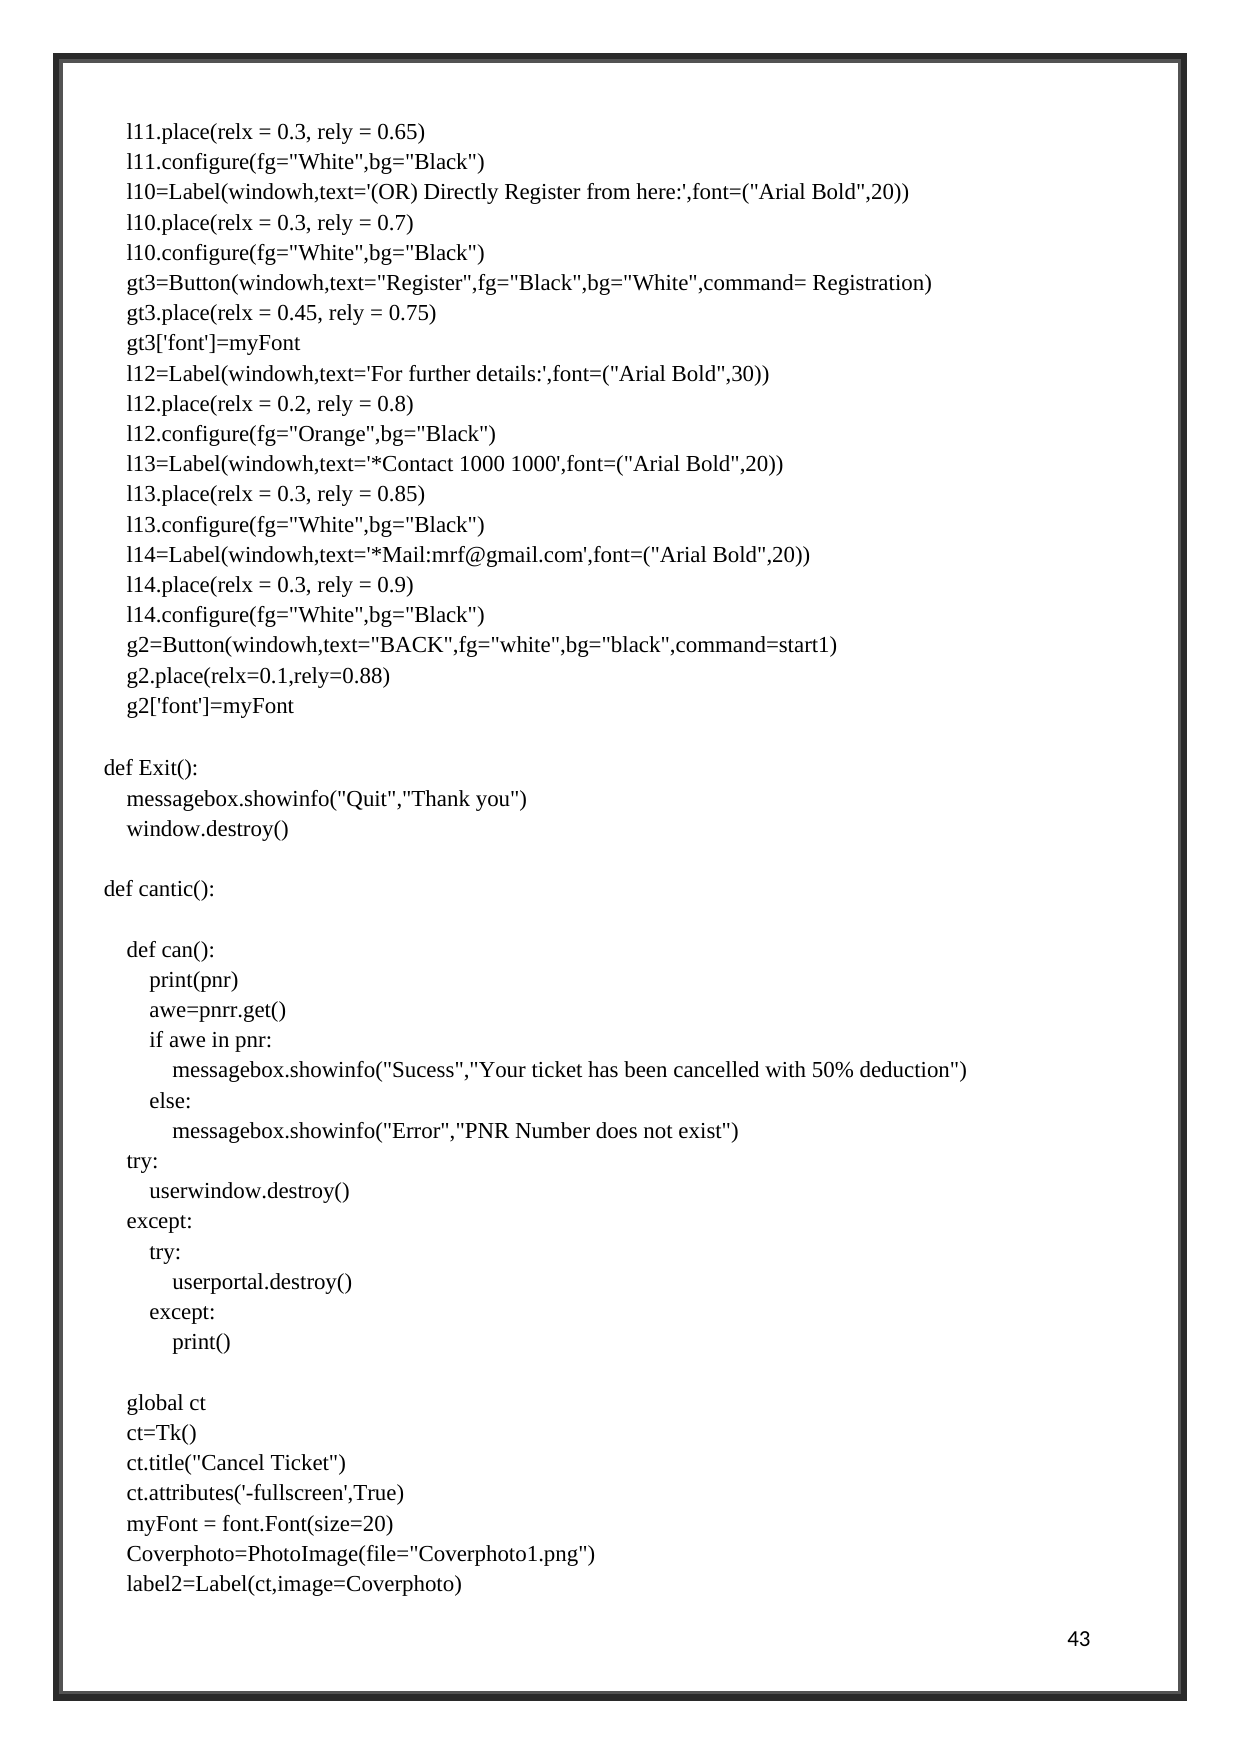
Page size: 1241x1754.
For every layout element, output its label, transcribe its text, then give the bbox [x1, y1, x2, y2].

text l13.configure(fg="White",bg="Black") [103, 511, 1090, 537]
text g2=Button(windowh,text="BACK",fg="white",bg="black",command=start1) [103, 632, 1090, 658]
text ct.title("Cancel Ticket") [103, 1449, 1090, 1476]
text awe=pnrr.get() [103, 996, 1090, 1022]
text label2=Label(ct,image=Coverphoto) [103, 1570, 1090, 1596]
text def can(): [103, 936, 1090, 962]
text l14=Label(windowh,text='*Mail:mrf@gmail.com',font=("Arial Bold",20)) [103, 541, 1090, 567]
text def Exit(): [103, 754, 1090, 781]
text ct.attributes('-fullscreen',True) [103, 1479, 1090, 1506]
text l12.configure(fg="Orange",bg="Black") [103, 420, 1090, 446]
text userwindow.destroy() [103, 1177, 1090, 1204]
text global ct [103, 1389, 1090, 1415]
text l12.place(relx = 0.2, rely = 0.8) [103, 390, 1090, 416]
text window.destroy() [103, 815, 1090, 841]
text gt3.place(relx = 0.45, rely = 0.75) [103, 299, 1090, 326]
text l12=Label(windowh,text='For further details:',font=("Arial Bold",30)) [103, 360, 1090, 386]
text messagebox.showinfo("Quit","Thank you") [103, 784, 1090, 811]
text l14.place(relx = 0.3, rely = 0.9) [103, 571, 1090, 597]
text l10.configure(fg="White",bg="Black") [103, 239, 1090, 265]
text l10=Label(windowh,text='(OR) Directly Register from here:',font=("Arial Bold",20)) [103, 178, 1090, 205]
text l11.place(relx = 0.3, rely = 0.65) [103, 118, 1090, 144]
text messagebox.showinfo("Error","PNR Number does not exist") [103, 1117, 1090, 1143]
text l14.configure(fg="White",bg="Black") [103, 601, 1090, 628]
text userportal.destroy() [103, 1268, 1090, 1294]
text else: [103, 1087, 1090, 1113]
text g2.place(relx=0.1,rely=0.88) [103, 662, 1090, 688]
text ct=Tk() [103, 1419, 1090, 1445]
text Coverphoto=PhotoImage(file="Coverphoto1.png") [103, 1540, 1090, 1566]
text l13=Label(windowh,text='*Contact 1000 1000',font=("Arial Bold",20)) [103, 450, 1090, 477]
text if awe in pnr: [103, 1026, 1090, 1053]
text l11.configure(fg="White",bg="Black") [103, 148, 1090, 174]
text def cantic(): [103, 875, 1090, 902]
text l13.place(relx = 0.3, rely = 0.85) [103, 481, 1090, 507]
text g2['font']=myFont [103, 692, 1090, 718]
text except: [103, 1207, 1090, 1234]
text try: [103, 1147, 1090, 1173]
text print() [103, 1328, 1090, 1355]
text print(pnr) [103, 966, 1090, 992]
text gt3['font']=myFont [103, 329, 1090, 356]
text try: [103, 1238, 1090, 1264]
text l10.place(relx = 0.3, rely = 0.7) [103, 209, 1090, 235]
text gt3=Button(windowh,text="Register",fg="Black",bg="White",command= Registration) [103, 269, 1090, 295]
text except: [103, 1298, 1090, 1324]
text messagebox.showinfo("Sucess","Your ticket has been cancelled with 50% deduction") [103, 1056, 1090, 1083]
text myFont = font.Font(size=20) [103, 1509, 1090, 1536]
